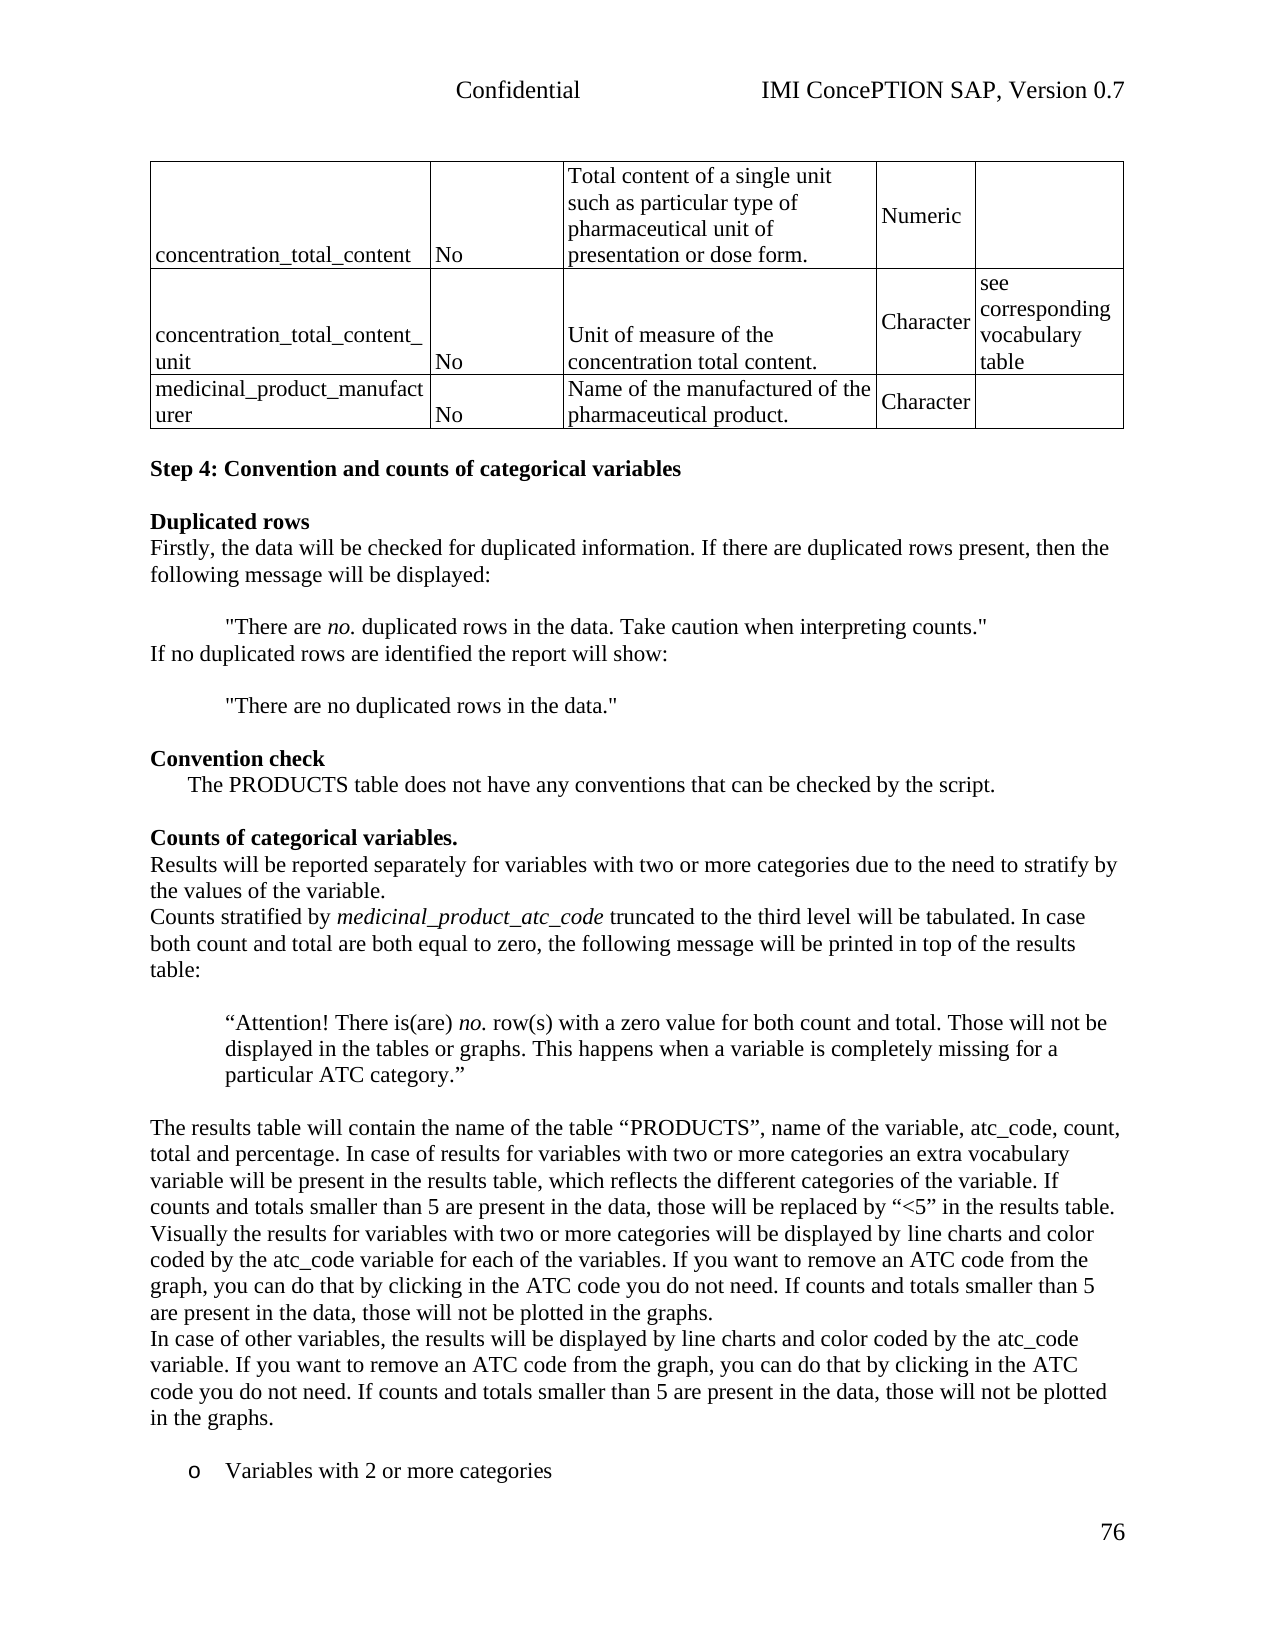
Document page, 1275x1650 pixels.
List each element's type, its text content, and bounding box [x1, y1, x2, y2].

text Counts of categorical variables. [150, 824, 1125, 851]
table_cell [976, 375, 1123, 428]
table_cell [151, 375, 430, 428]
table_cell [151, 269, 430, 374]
text In case of other variables, the results will be displayed by line charts and color coded by the atc_code variable. If you want to remove an ATC code from the graph, you can do that by clicking in the ATC code you do not need. If counts and totals smaller than 5 are present in the data, those will not be plotted in the graphs. [150, 1325, 1125, 1430]
list Variables with 2 or more categories [187, 1457, 1125, 1485]
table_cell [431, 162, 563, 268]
text Counts stratified by medicinal_product_atc_code truncated to the third level will be tabulated. In case both count and total are both equal to zero, the following message will be printed in top of the results table: [150, 903, 1125, 982]
text The results table will contain the name of the table “PRODUCTS”, name of the variable, atc_code, count, total and percentage. In case of results for variables with two or more categories an extra vocabulary variable will be present in the results table, which reflects the different categories of the variable. If counts and totals smaller than 5 are present in the data, those will be replaced by “<5” in the results table. [150, 1114, 1125, 1219]
text "There are no duplicated rows in the data." [150, 692, 1125, 719]
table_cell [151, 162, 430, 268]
text Results will be reported separately for variables with two or more categories due to the need to stratify by the values of the variable. [150, 851, 1125, 903]
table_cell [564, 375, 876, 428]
text Duplicated rows [150, 508, 1125, 534]
text Visually the results for variables with two or more categories will be displayed by line charts and color coded by the atc_code variable for each of the variables. If you want to remove an ATC code from the graph, you can do that by clicking in the ATC code you do not need. If counts and totals smaller than 5 are present in the data, those will not be plotted in the graphs. [150, 1219, 1125, 1325]
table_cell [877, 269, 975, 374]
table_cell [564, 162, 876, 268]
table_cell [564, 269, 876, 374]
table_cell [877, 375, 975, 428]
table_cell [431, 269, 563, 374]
text Convention check [150, 745, 1125, 772]
text If no duplicated rows are identified the report will show: [150, 640, 1125, 666]
text Step 4: Convention and counts of categorical variables [150, 455, 1125, 482]
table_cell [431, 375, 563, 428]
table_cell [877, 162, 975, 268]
text “Attention! There is(are) no. row(s) with a zero value for both count and total. Those will not be displayed in the tables or graphs. This happens when a variable is completely missing for a particular ATC category.” [225, 1009, 1125, 1088]
text The PRODUCTS table does not have any conventions that can be checked by the script. [187, 772, 1125, 798]
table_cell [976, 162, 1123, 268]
text "There are no. duplicated rows in the data. Take caution when interpreting counts." [150, 613, 1125, 640]
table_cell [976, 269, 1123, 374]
text Firstly, the data will be checked for duplicated information. If there are duplicated rows present, then the following message will be displayed: [150, 534, 1125, 587]
